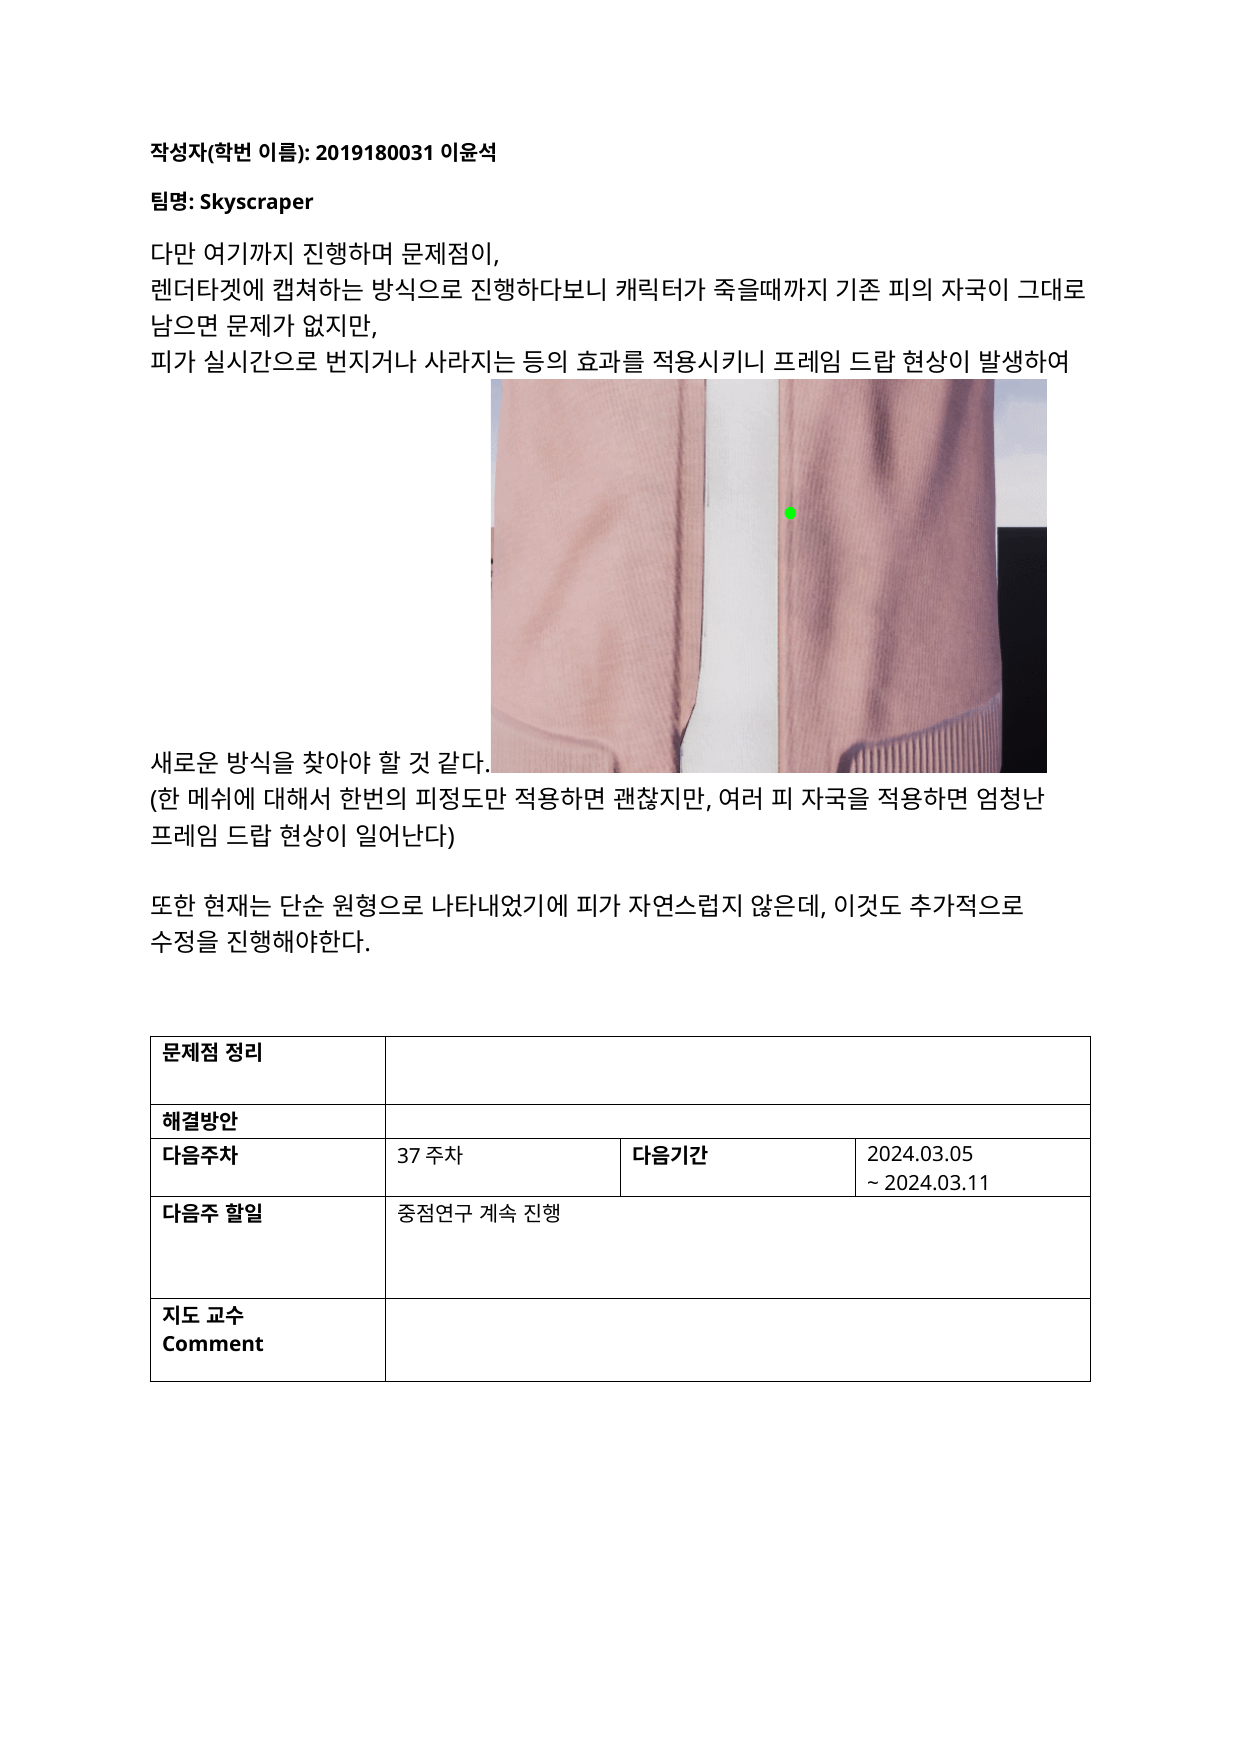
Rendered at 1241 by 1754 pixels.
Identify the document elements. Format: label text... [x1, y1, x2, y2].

table_cell 2024.03.05 ~ 2024.03.11 [856, 1139, 1090, 1196]
picture [490, 379, 1047, 773]
table_cell 37주차 [386, 1139, 620, 1196]
table_cell 지도 교수 Comment [151, 1299, 385, 1381]
table_cell 중점연구 계속 진행 [386, 1197, 1090, 1298]
table_cell 다음기간 [621, 1139, 855, 1196]
table_cell 해결방안 [151, 1105, 385, 1138]
table_cell [386, 1105, 1090, 1138]
table_cell 다음주차 [151, 1139, 385, 1196]
table_cell 다음주 할일 [151, 1197, 385, 1298]
table_header 문제점 정리 [151, 1037, 385, 1104]
table_cell [386, 1299, 1090, 1381]
table_header [386, 1037, 1090, 1104]
